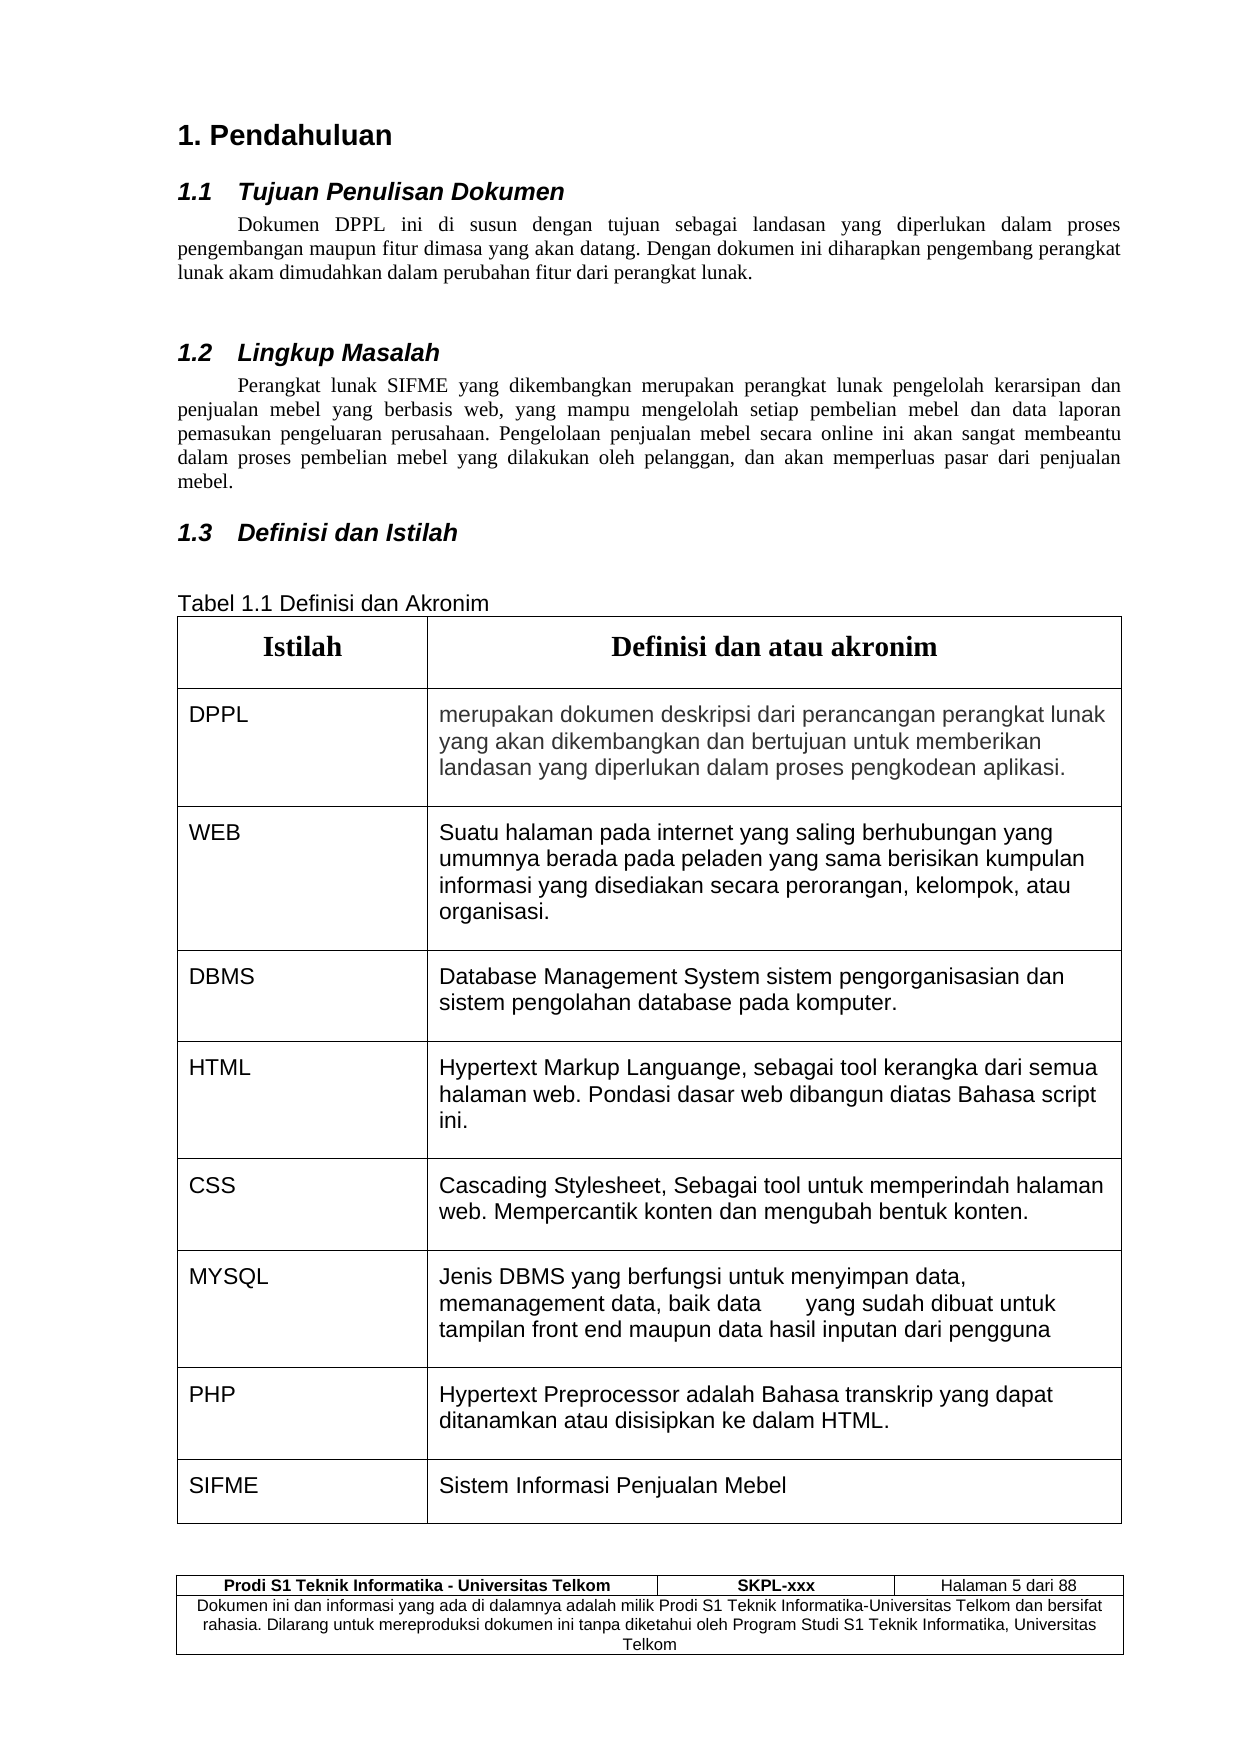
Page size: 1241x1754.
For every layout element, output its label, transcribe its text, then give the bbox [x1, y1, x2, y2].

table_cell DBMS [178, 951, 427, 1041]
subtitle Definisi dan Istilah [177, 518, 1122, 547]
subtitle 1. Pendahuluan [177, 118, 1122, 152]
text Dokumen DPPL ini di susun dengan tujuan sebagai landasan yang diperlukan dalam proses pengembangan maupun fitur dimasa yang akan datang. Dengan dokumen ini diharapkan pengembang perangkat lunak akam dimudahkan dalam perubahan fitur dari perangkat lunak. [177, 212, 1122, 284]
table_cell Database Management System sistem pengorganisasian dan sistem pengolahan database pada komputer. [428, 951, 1121, 1041]
table_cell Hypertext Markup Languange, sebagai tool kerangka dari semua halaman web. Pondasi dasar web dibangun diatas Bahasa script ini. [428, 1042, 1121, 1158]
table_cell Hypertext Preprocessor adalah Bahasa transkrip yang dapat ditanamkan atau disisipkan ke dalam HTML. [428, 1368, 1121, 1458]
text Tabel 1.1 Definisi dan Akronim [177, 589, 1122, 616]
table_cell Sistem Informasi Penjualan Mebel [428, 1460, 1121, 1523]
table_cell Suatu halaman pada internet yang saling berhubungan yang umumnya berada pada peladen yang sama berisikan kumpulan informasi yang disediakan secara perorangan, kelompok, atau organisasi. [428, 807, 1121, 949]
table_cell SIFME [178, 1460, 427, 1523]
table_cell Jenis DBMS yang berfungsi untuk menyimpan data, memanagement data, baik data yang sudah dibuat untuk tampilan front end maupun data hasil inputan dari pengguna [428, 1251, 1121, 1367]
subtitle Tujuan Penulisan Dokumen [177, 177, 1122, 205]
table_header Istilah [178, 617, 427, 688]
table_cell WEB [178, 807, 427, 949]
table_cell HTML [178, 1042, 427, 1158]
table_header Definisi dan atau akronim [428, 617, 1121, 688]
text Perangkat lunak SIFME yang dikembangkan merupakan perangkat lunak pengelolah kerarsipan dan penjualan mebel yang berbasis web, yang mampu mengelolah setiap pembelian mebel dan data laporan pemasukan pengeluaran perusahaan. Pengelolaan penjualan mebel secara online ini akan sangat membeantu dalam proses pembelian mebel yang dilakukan oleh pelanggan, dan akan memperluas pasar dari penjualan mebel. [177, 373, 1122, 493]
table_cell PHP [178, 1368, 427, 1458]
table_cell merupakan dokumen deskripsi dari perancangan perangkat lunak yang akan dikembangkan dan bertujuan untuk memberikan landasan yang diperlukan dalam proses pengkodean aplikasi. [428, 689, 1121, 806]
table_cell DPPL [178, 689, 427, 806]
table_cell Cascading Stylesheet, Sebagai tool untuk memperindah halaman web. Mempercantik konten dan mengubah bentuk konten. [428, 1159, 1121, 1249]
table_cell CSS [178, 1159, 427, 1249]
subtitle Lingkup Masalah [177, 338, 1122, 366]
table_cell MYSQL [178, 1251, 427, 1367]
